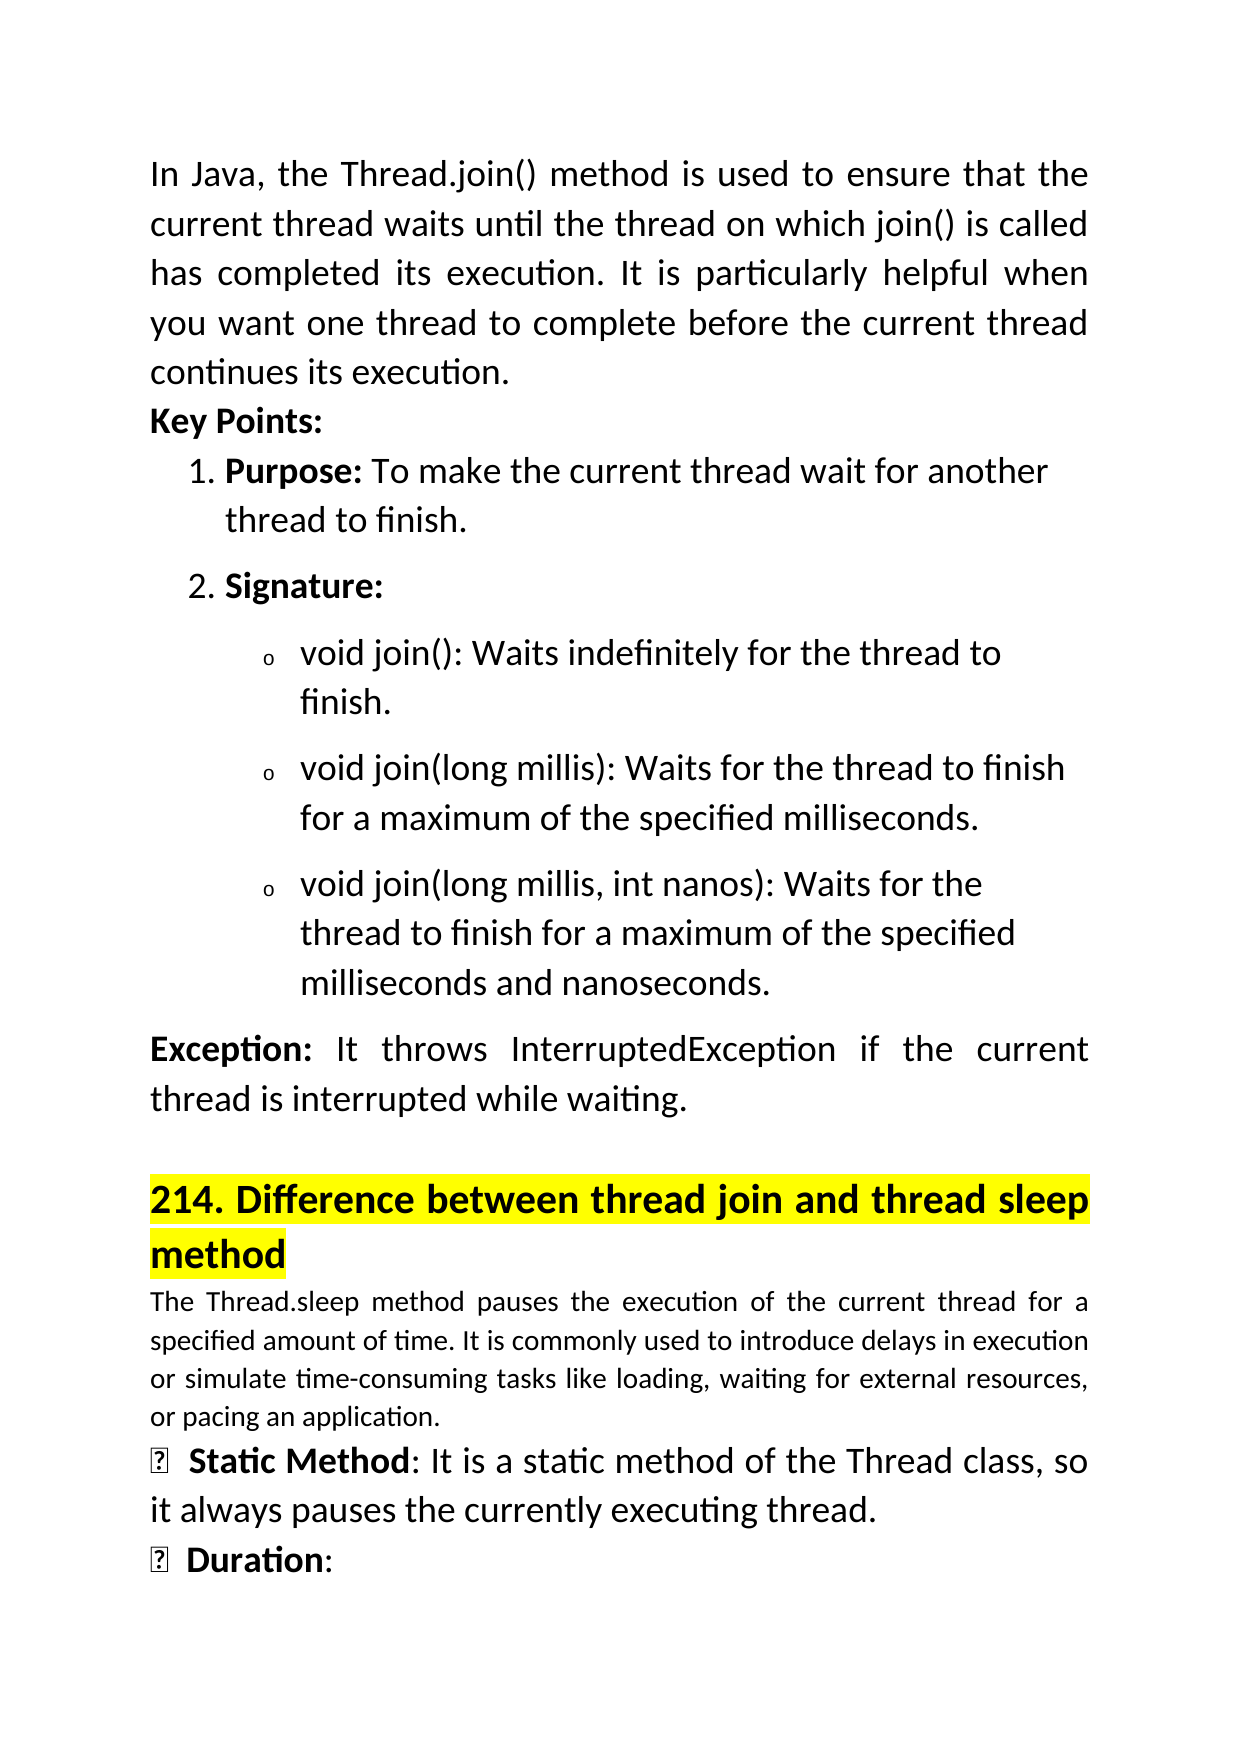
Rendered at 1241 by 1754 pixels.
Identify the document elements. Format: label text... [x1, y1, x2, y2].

list void join(long millis): Waits for the thread to finish for a maximum of the specified milliseconds. [262, 744, 1090, 839]
list void join(long millis, int nanos): Waits for the thread to finish for a maximum of the specified milliseconds and nanoseconds. [262, 860, 1090, 1005]
text 214. Difference between thread join and thread sleep method [150, 1224, 1090, 1279]
text The Thread.sleep method pauses the execution of the current thread for a specified amount of time. It is commonly used to introduce delays in execution or simulate time-consuming tasks like loading, waiting for external resources, or pacing an application. [150, 1283, 1090, 1434]
text In Java, the Thread.join() method is used to ensure that the current thread waits until the thread on which join() is called has completed its execution. It is particularly helpful when you want one thread to complete before the current thread continues its execution. [150, 150, 1090, 394]
list void join(): Waits indefinitely for the thread to finish. [262, 629, 1090, 724]
text  Static Method: It is a static method of the Thread class, so it always pauses the currently executing thread. [150, 1437, 1090, 1532]
text  Duration: [150, 1536, 1090, 1582]
text Exception: It throws InterruptedException if the current thread is interrupted while waiting. [150, 1025, 1090, 1120]
text Key Points: [150, 397, 1090, 443]
list Purpose: To make the current thread wait for another thread to finish. [187, 447, 1090, 542]
list Signature: [187, 562, 1090, 608]
